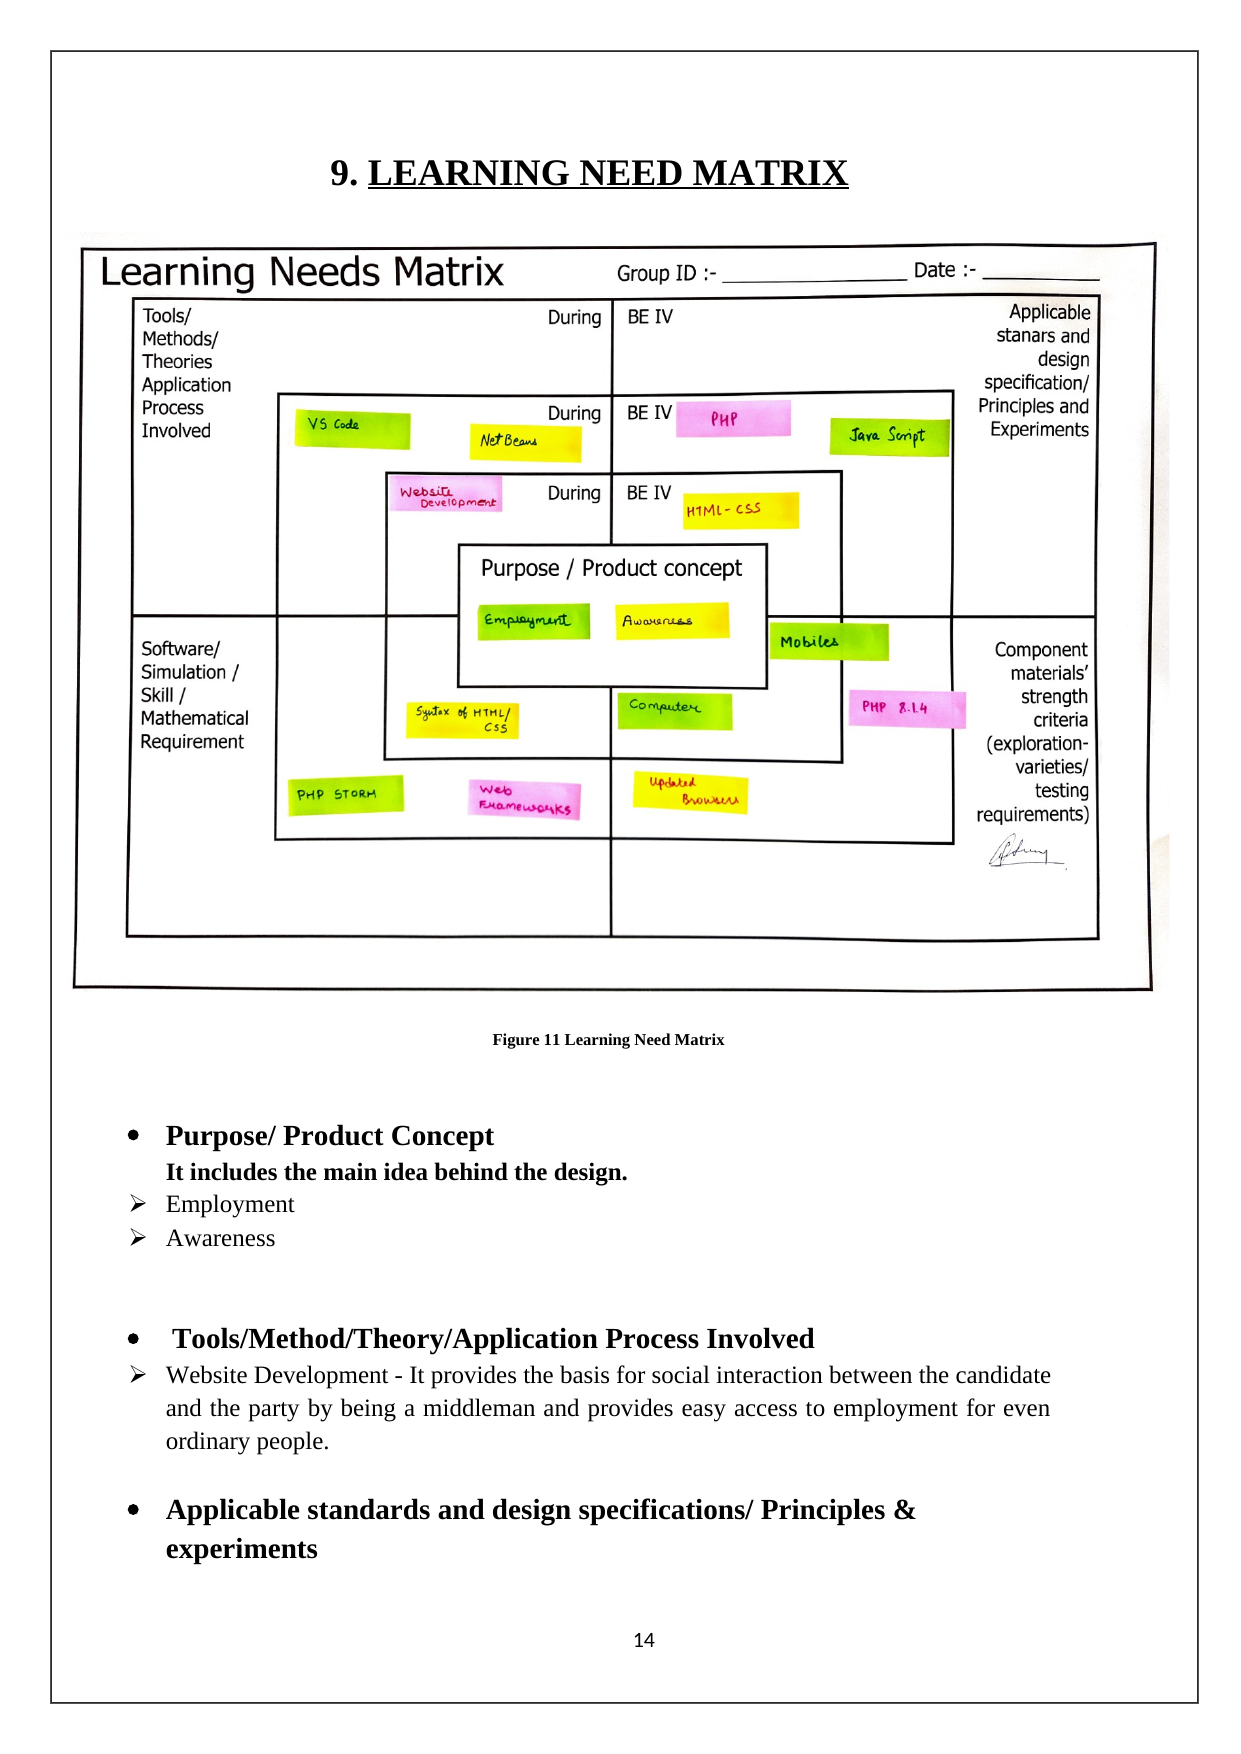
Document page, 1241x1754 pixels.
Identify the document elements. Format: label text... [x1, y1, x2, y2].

list Purpose/ Product Concept [128, 1118, 1051, 1152]
list Applicable standards and design specifications/ Principles & experiments [128, 1492, 1051, 1564]
picture [59, 232, 1170, 993]
list Tools/Method/Theory/Application Process Involved [128, 1322, 1051, 1355]
list LEARNING NEED MATRIX [128, 150, 1051, 193]
list It includes the main idea behind the design. [166, 1157, 1051, 1185]
list Awareness [128, 1223, 1051, 1251]
list Website Development - It provides the basis for social interaction between the candidate and the party by being a middleman and provides easy access to employment for even ordinary people. [128, 1360, 1051, 1455]
list Employment [128, 1189, 1051, 1218]
list Figure 11 Learning Need Matrix [166, 1030, 1051, 1049]
